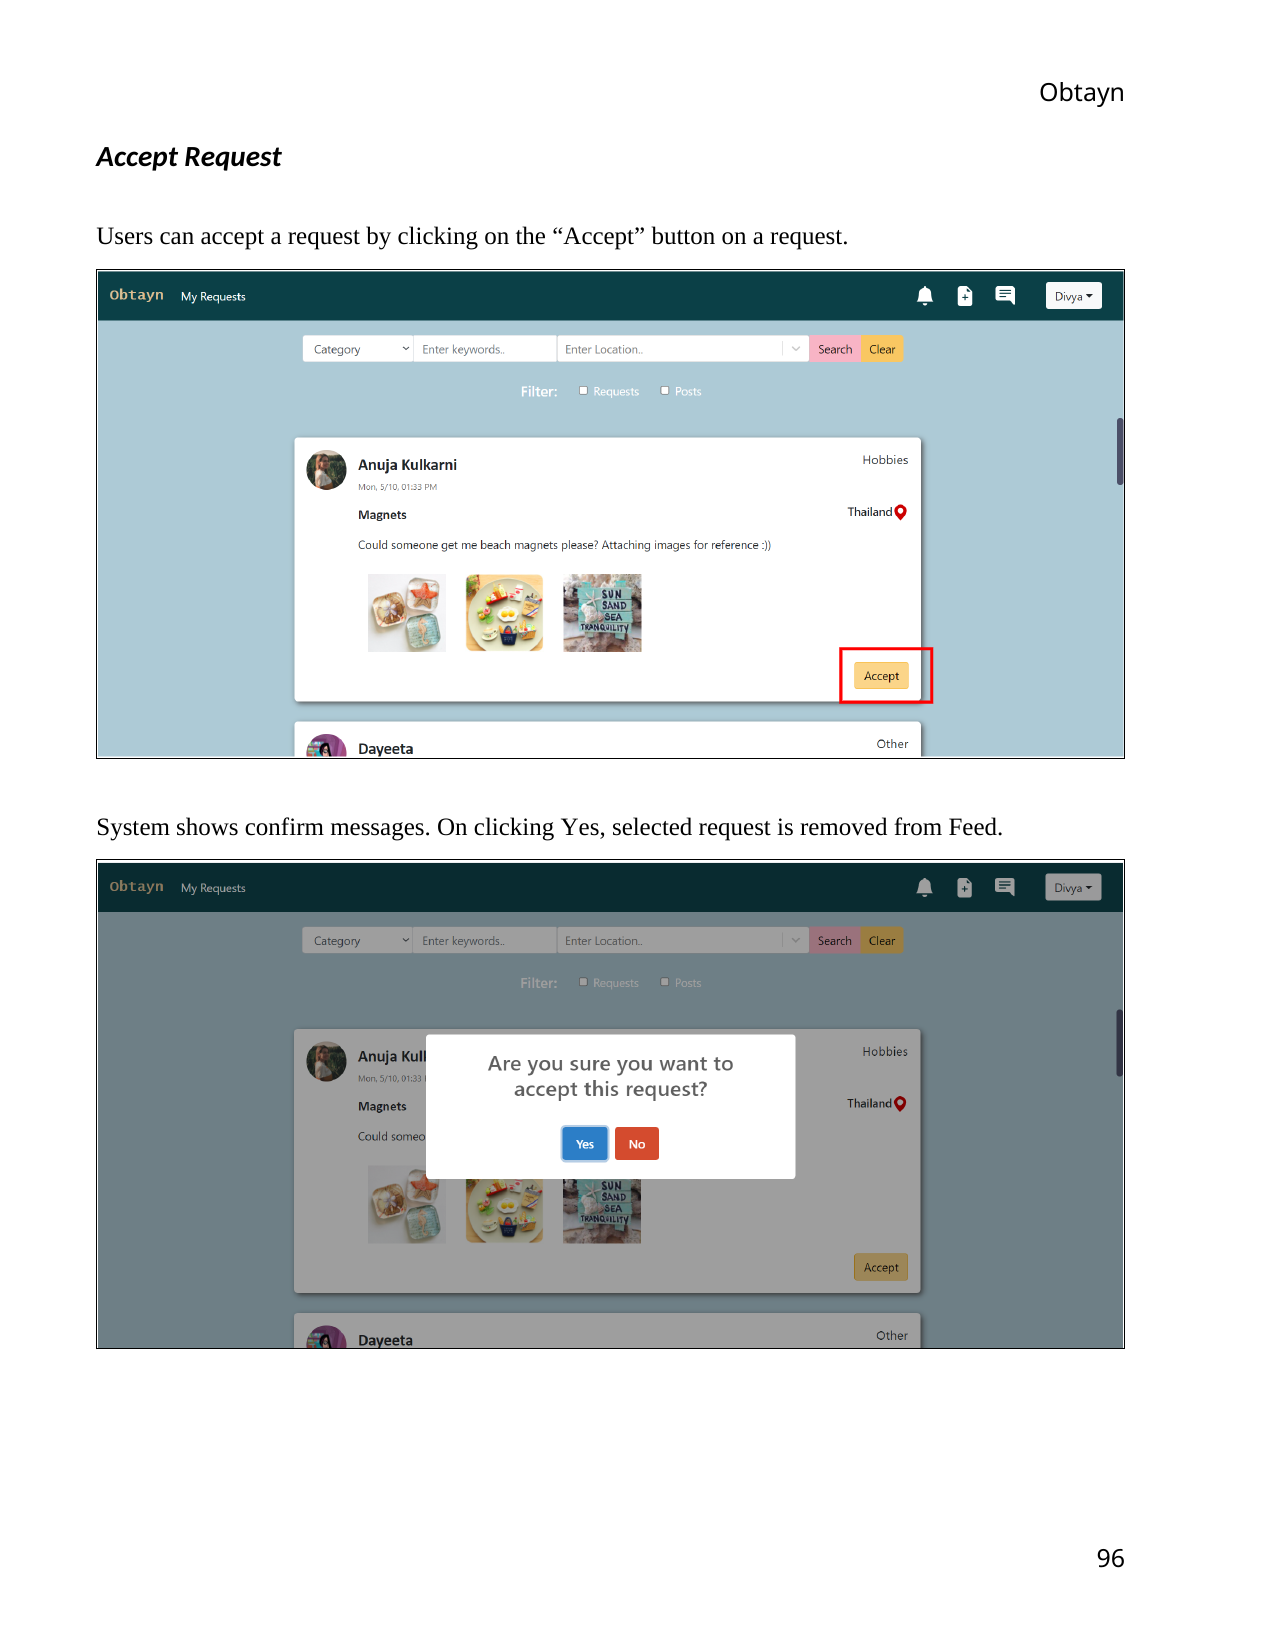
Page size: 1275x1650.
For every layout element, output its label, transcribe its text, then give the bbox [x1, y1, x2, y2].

text Users can accept a request by clicking on the “Accept” button on a request. [96, 221, 1125, 250]
picture [98, 271, 1124, 757]
picture [98, 861, 1123, 1348]
text System shows confirm messages. On clicking Yes, selected request is removed from Feed. [96, 812, 1125, 840]
subtitle Accept Request [96, 138, 1125, 174]
